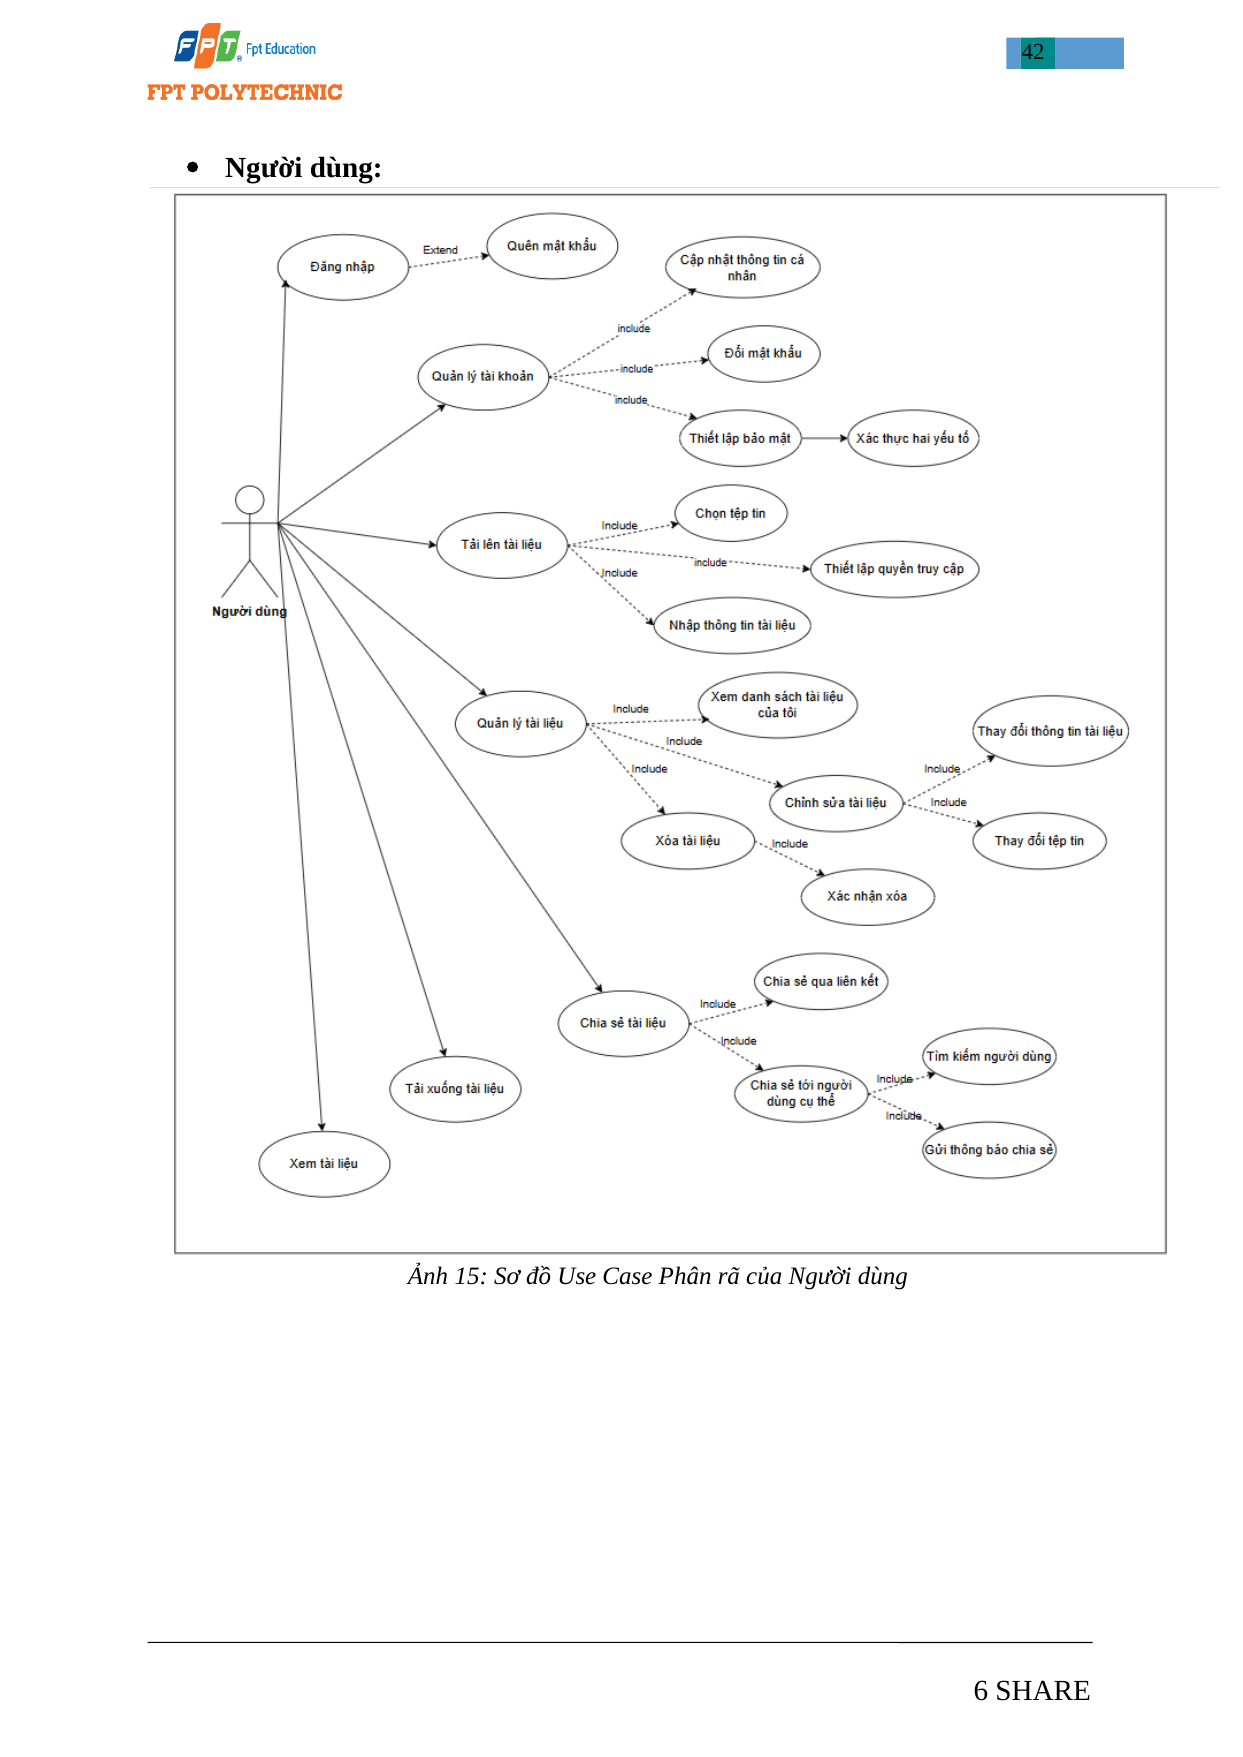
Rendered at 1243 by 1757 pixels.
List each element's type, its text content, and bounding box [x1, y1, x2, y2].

picture [147, 23, 342, 100]
list Người dùng: [187, 150, 1168, 184]
picture [150, 187, 1220, 1258]
text Ảnh 15: Sơ đồ Use Case Phân rã của Người dùng [150, 1261, 1168, 1289]
